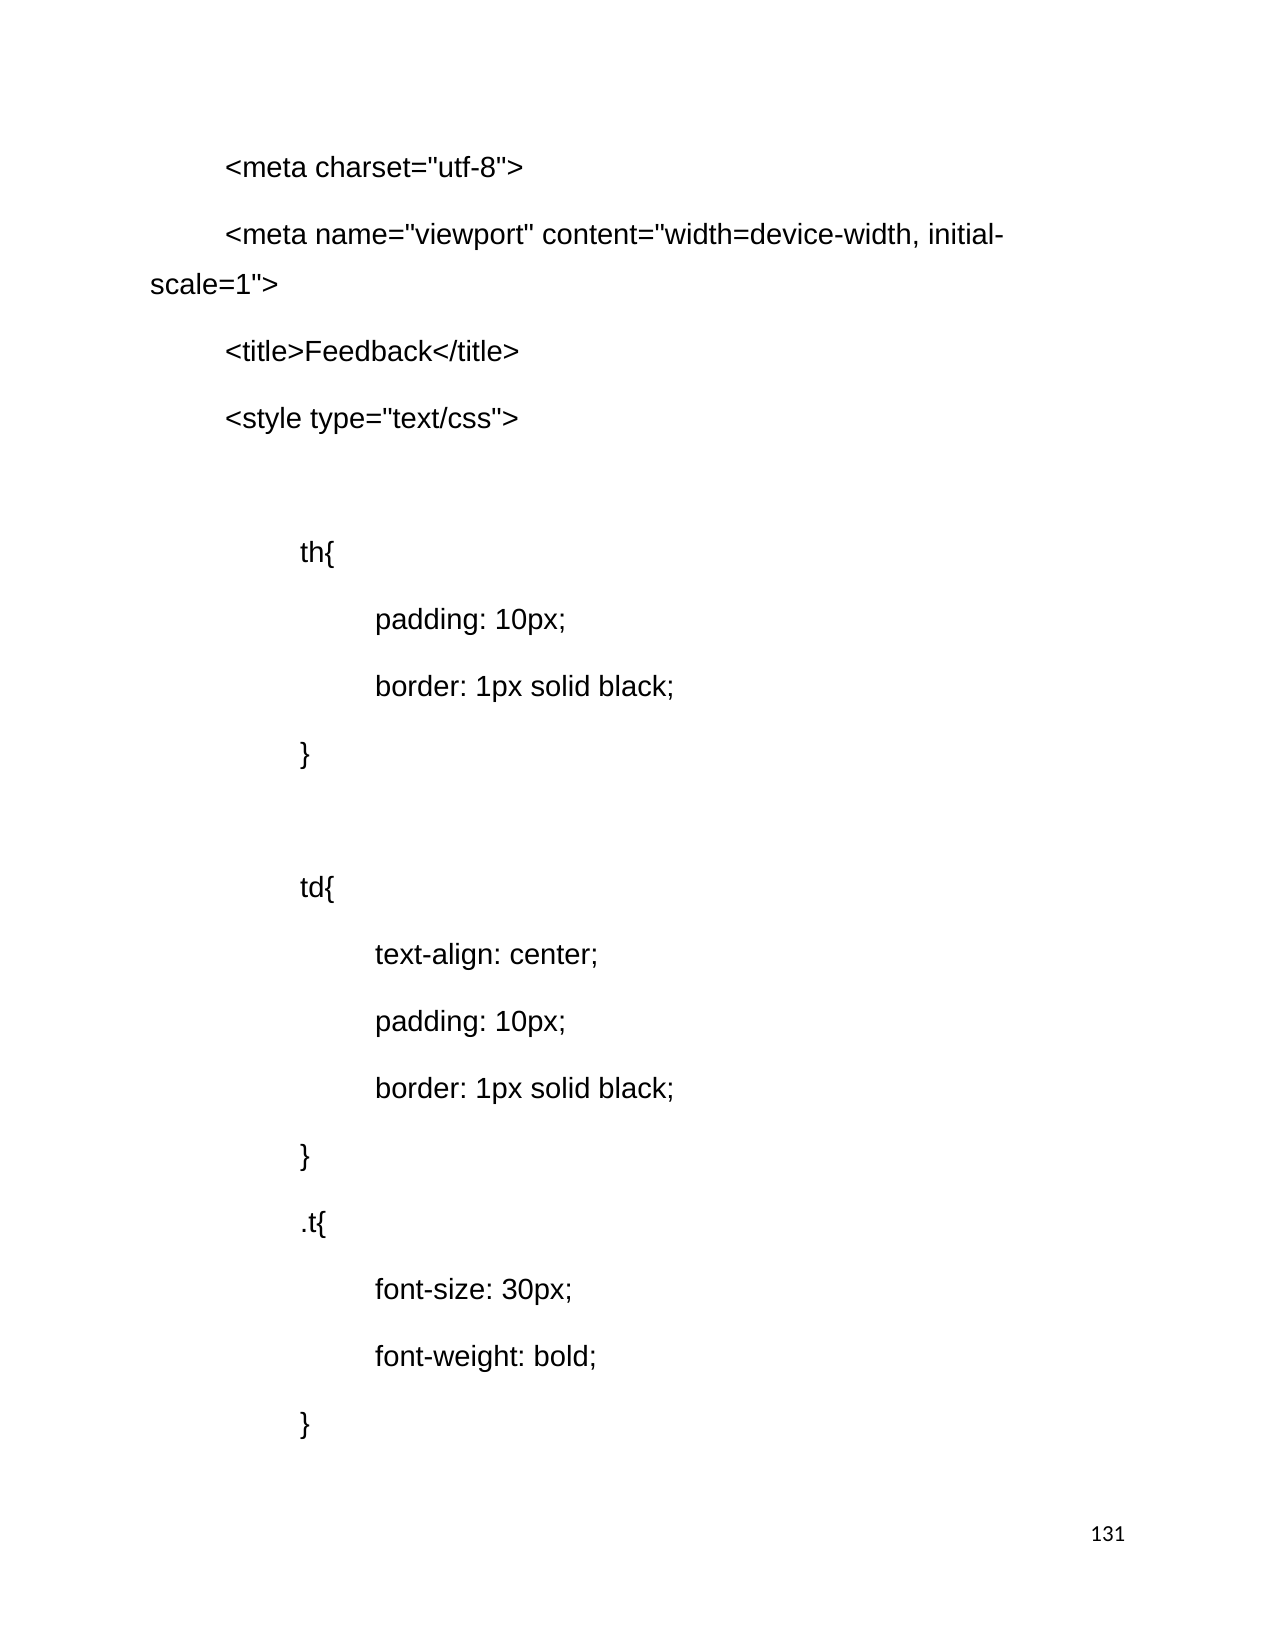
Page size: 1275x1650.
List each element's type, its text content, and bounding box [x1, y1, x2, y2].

text th{ [150, 535, 1125, 569]
text <meta charset="utf-8"> [150, 150, 1125, 183]
text border: 1px solid black; [150, 669, 1125, 703]
text font-weight: bold; [150, 1339, 1125, 1372]
text font-size: 30px; [150, 1272, 1125, 1306]
text <style type="text/css"> [150, 401, 1125, 435]
text text-align: center; [150, 937, 1125, 971]
text } [150, 736, 1125, 770]
text .t{ [150, 1205, 1125, 1238]
text <title>Feedback</title> [150, 334, 1125, 368]
text } [150, 1138, 1125, 1172]
text <meta name="viewport" content="width=device-width, initial-scale=1"> [150, 217, 1125, 301]
text border: 1px solid black; [150, 1071, 1125, 1104]
text padding: 10px; [150, 1004, 1125, 1038]
text padding: 10px; [150, 602, 1125, 636]
text } [150, 1406, 1125, 1439]
text td{ [150, 870, 1125, 904]
